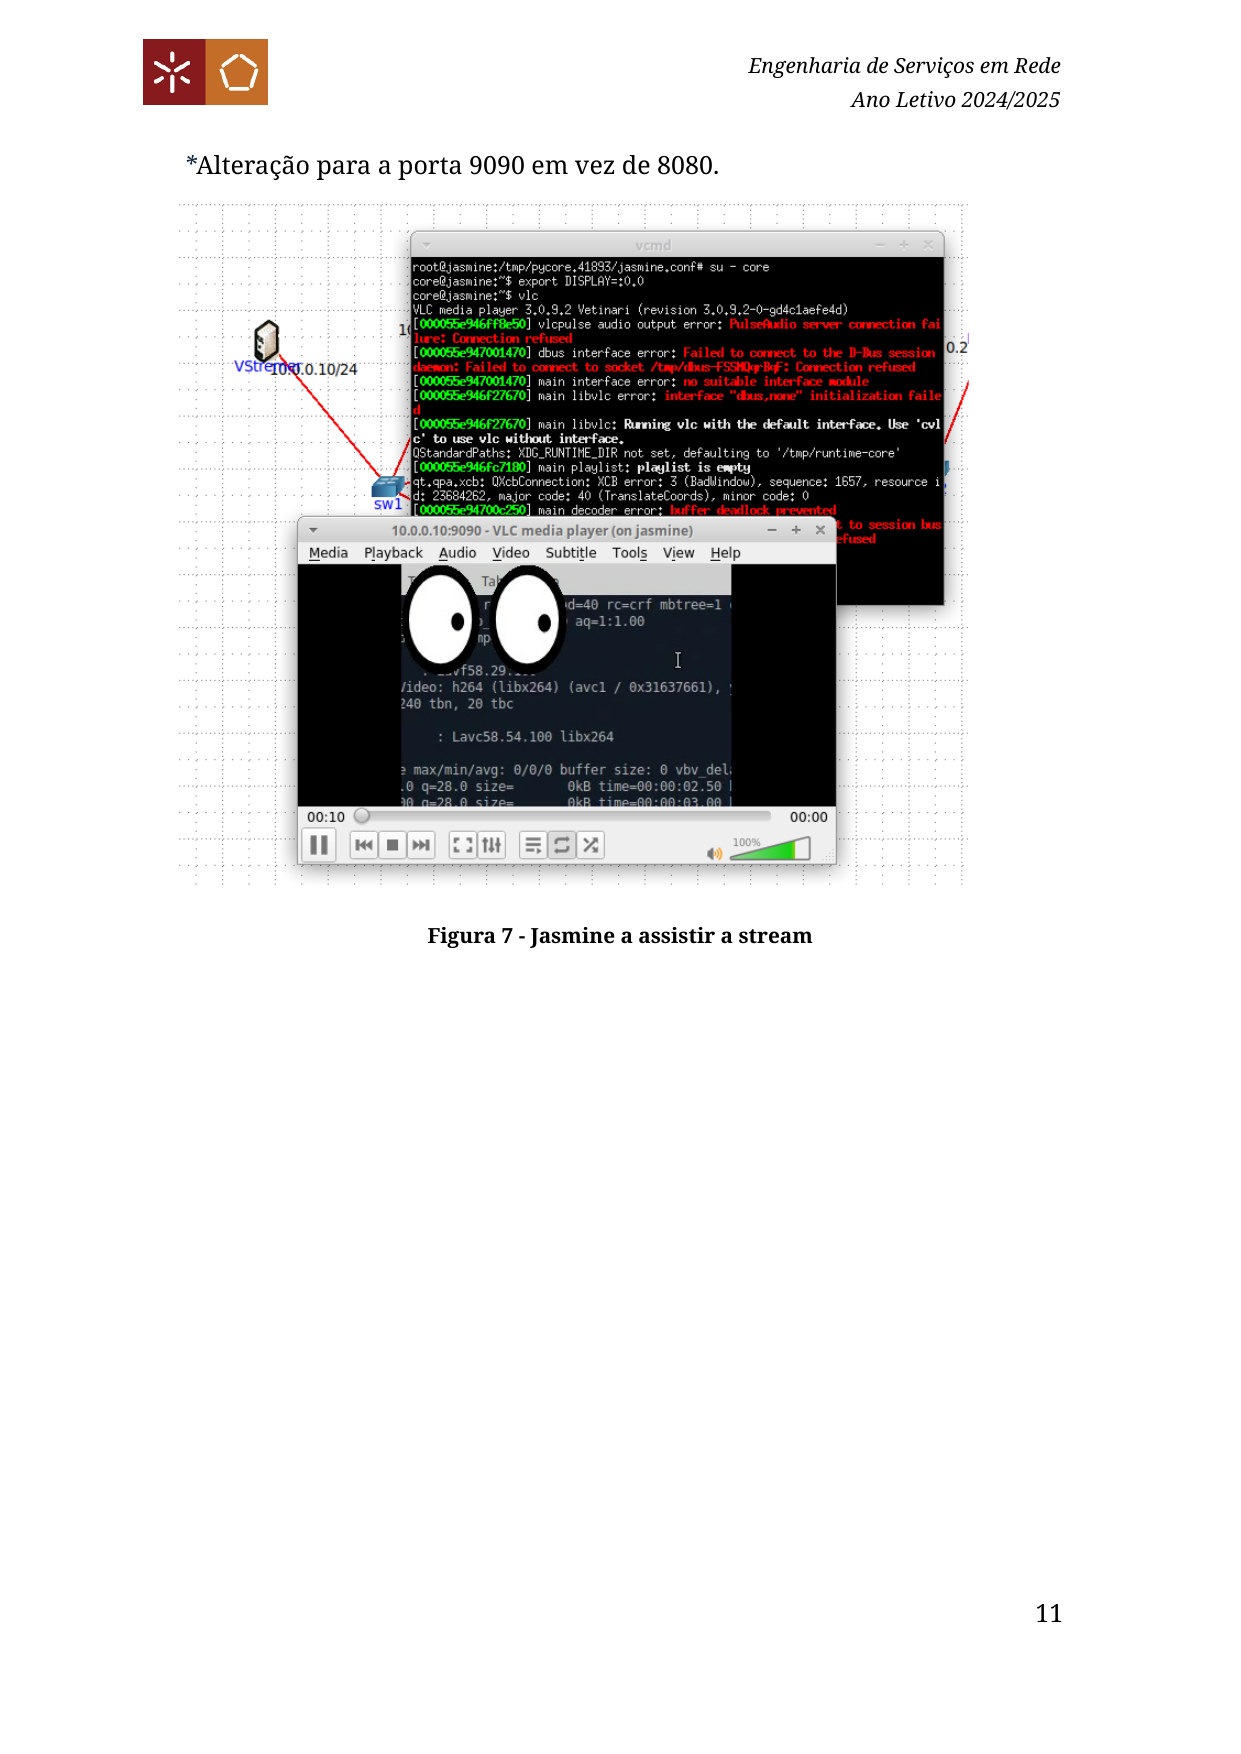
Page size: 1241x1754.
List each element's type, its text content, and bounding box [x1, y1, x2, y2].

picture [177, 202, 969, 888]
text Figura 7 - Jasmine a assistir a stream [177, 921, 1063, 949]
picture [138, 36, 270, 109]
text *Alteração para a porta 9090 em vez de 8080. [177, 148, 1063, 182]
